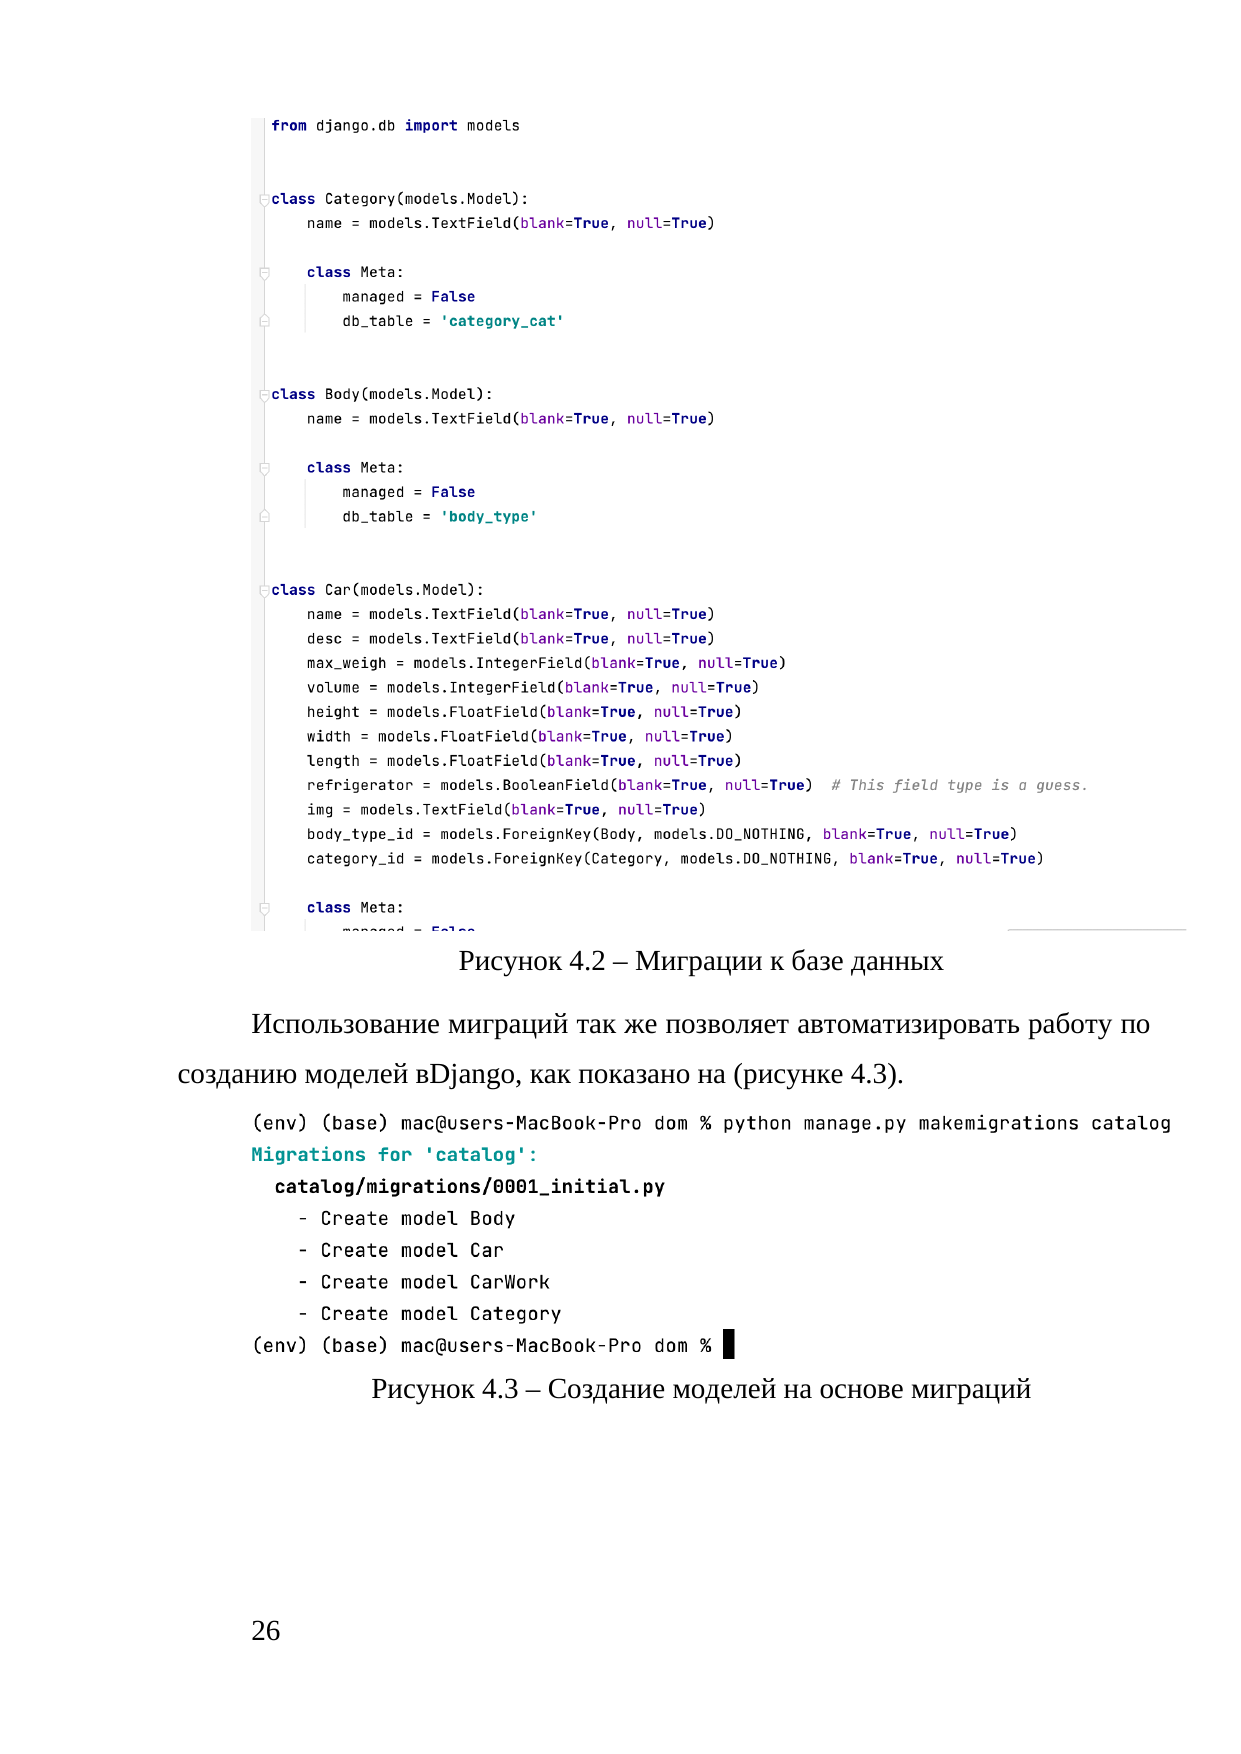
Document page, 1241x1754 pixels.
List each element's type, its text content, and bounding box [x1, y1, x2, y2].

text Использование миграций так же позволяет автоматизировать работу по созданию моделей вDjango, как показано на (рисунке 4.3). [177, 1006, 1152, 1089]
picture [251, 1106, 1187, 1359]
picture [251, 118, 1187, 931]
text Рисунок 4.2 – Миграции к базе данных [177, 943, 1152, 976]
text Рисунок 4.3 – Создание моделей на основе миграций [177, 1371, 1152, 1404]
